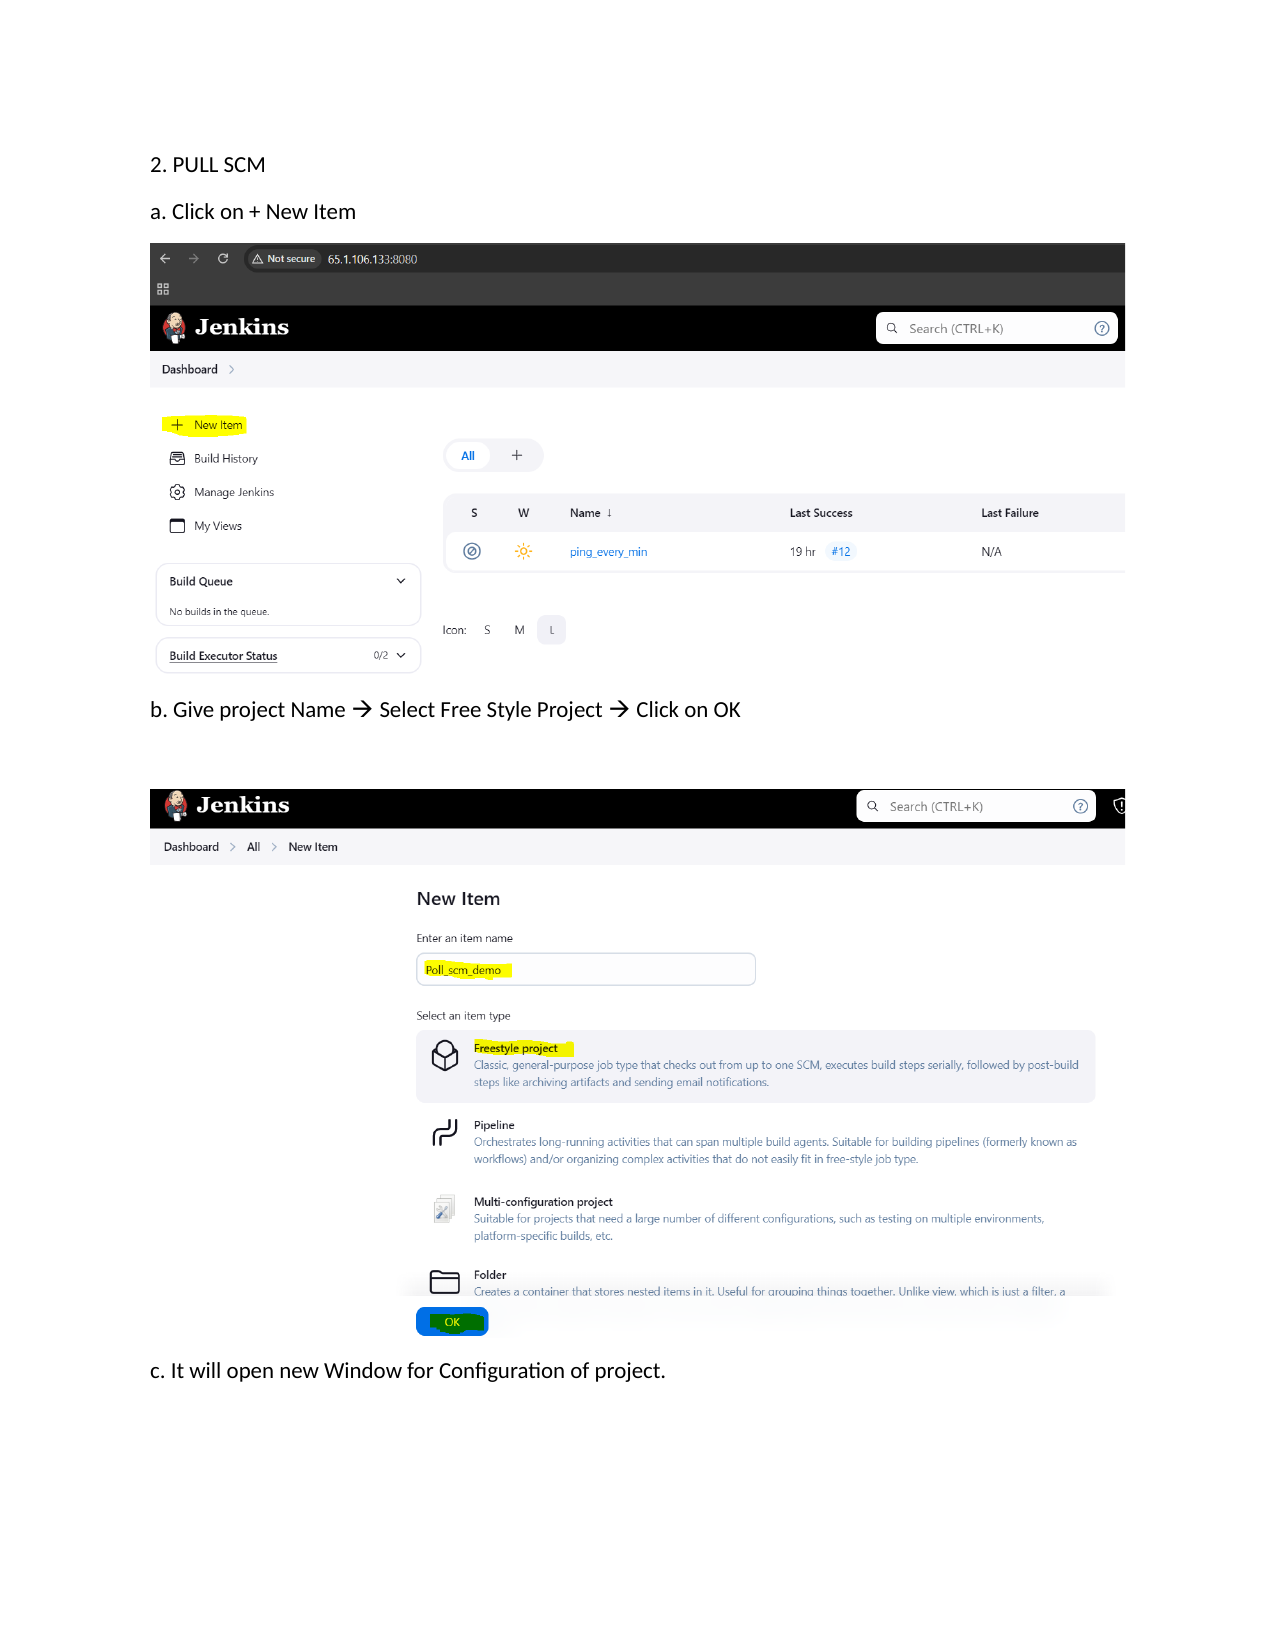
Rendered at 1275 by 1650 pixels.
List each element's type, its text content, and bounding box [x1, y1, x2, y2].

text b. Give project Name Select Free Style Project Click on OK [150, 696, 1125, 724]
text a. Click on + New Item [150, 197, 1125, 225]
picture [150, 789, 1125, 1338]
picture [150, 243, 1125, 677]
text c. It will open new Window for Configuration of project. [150, 1356, 1125, 1384]
text 2. PULL SCM [150, 150, 1125, 178]
